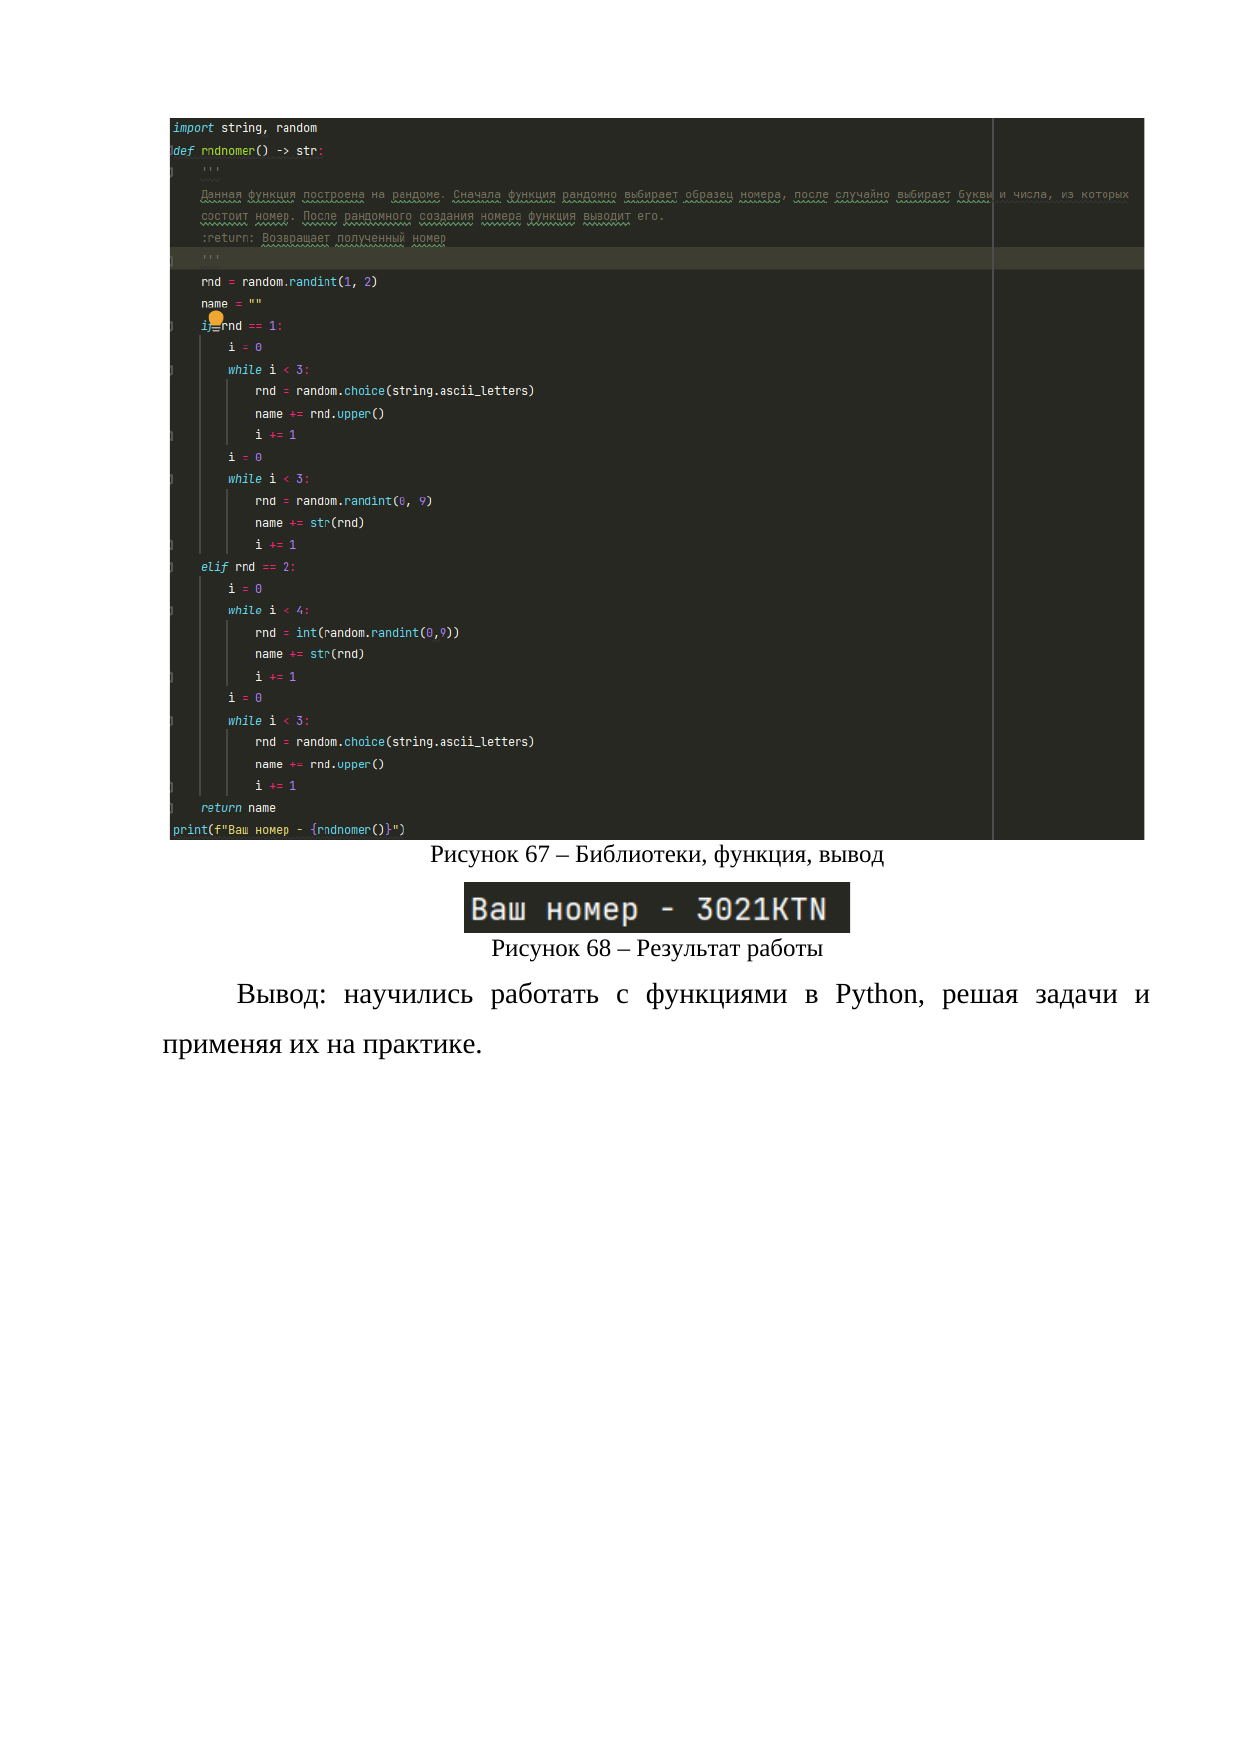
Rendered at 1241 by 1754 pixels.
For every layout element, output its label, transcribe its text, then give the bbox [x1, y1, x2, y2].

picture [169, 118, 1145, 840]
text Вывод: научились работать с функциями в Python, решая задачи и применяя их на практике. [162, 976, 1152, 1059]
text Рисунок – Результат работы [162, 933, 1152, 961]
text Рисунок – Библиотеки, функция, вывод [162, 839, 1152, 868]
picture [464, 882, 851, 933]
